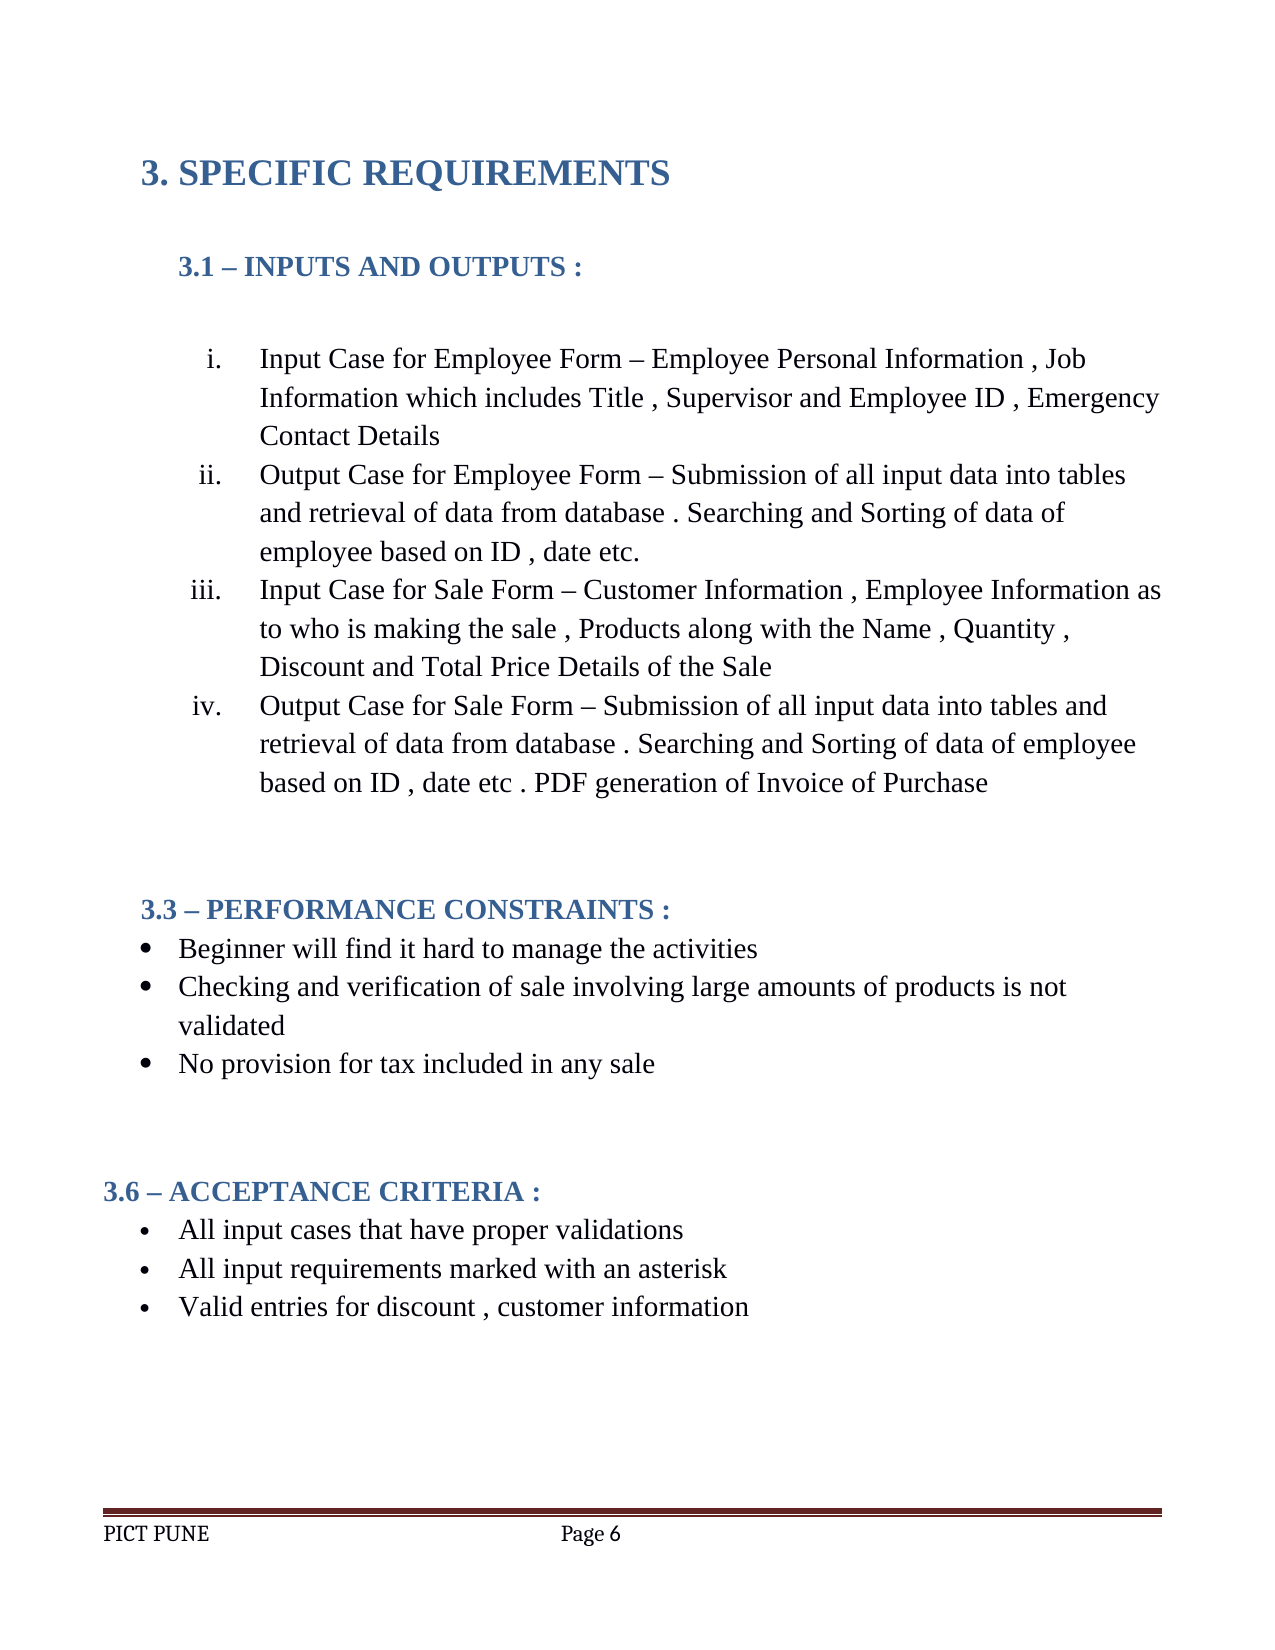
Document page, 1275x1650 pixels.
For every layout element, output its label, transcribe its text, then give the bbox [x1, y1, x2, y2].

subtitle – PERFORMANCE CONSTRAINTS : [141, 892, 1162, 926]
list All input requirements marked with an asterisk [141, 1251, 1162, 1284]
list Beginner will find it hard to manage the activities [141, 931, 1162, 964]
list Input Case for Employee Form – Employee Personal Information , Job Information which includes Title , Supervisor and Employee ID , Emergency Contact Details [222, 341, 1162, 452]
list Output Case for Employee Form – Submission of all input data into tables and retrieval of data from database . Searching and Sorting of data of employee based on ID , date etc. [222, 457, 1162, 567]
list All input cases that have proper validations [141, 1212, 1162, 1246]
subtitle 3.6 – ACCEPTANCE CRITERIA : [103, 1174, 1162, 1207]
list Input Case for Sale Form – Customer Information , Employee Information as to who is making the sale , Products along with the Name , Quantity , Discount and Total Price Details of the Sale [222, 572, 1162, 683]
list Checking and verification of sale involving large amounts of products is not validated [141, 969, 1162, 1042]
subtitle 3.1 – INPUTS AND OUTPUTS : [178, 249, 1162, 283]
subtitle SPECIFIC REQUIREMENTS [141, 150, 1162, 193]
list Valid entries for discount , customer information [141, 1289, 1162, 1323]
list No provision for tax included in any sale [141, 1047, 1162, 1080]
list Output Case for Sale Form – Submission of all input data into tables and retrieval of data from database . Searching and Sorting of data of employee based on ID , date etc . PDF generation of Invoice of Purchase [222, 688, 1162, 799]
